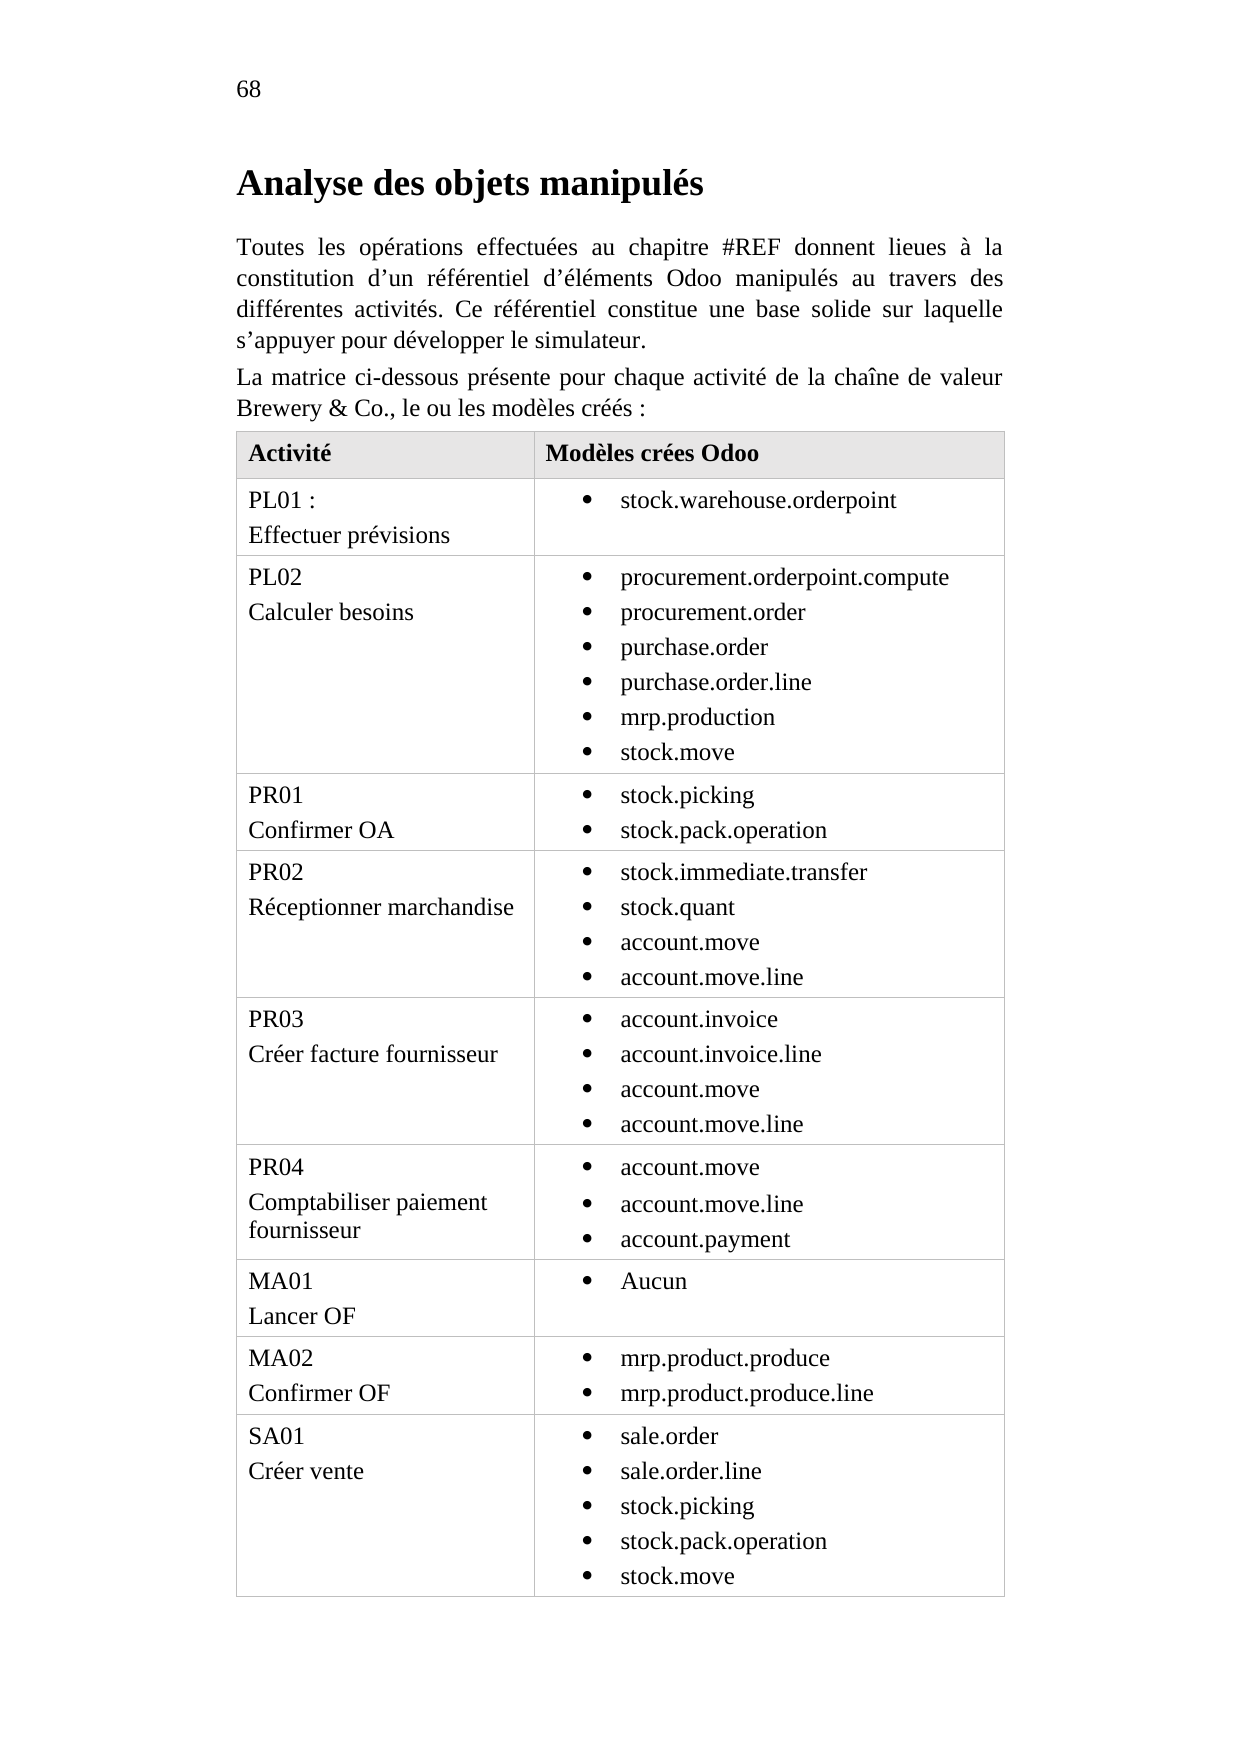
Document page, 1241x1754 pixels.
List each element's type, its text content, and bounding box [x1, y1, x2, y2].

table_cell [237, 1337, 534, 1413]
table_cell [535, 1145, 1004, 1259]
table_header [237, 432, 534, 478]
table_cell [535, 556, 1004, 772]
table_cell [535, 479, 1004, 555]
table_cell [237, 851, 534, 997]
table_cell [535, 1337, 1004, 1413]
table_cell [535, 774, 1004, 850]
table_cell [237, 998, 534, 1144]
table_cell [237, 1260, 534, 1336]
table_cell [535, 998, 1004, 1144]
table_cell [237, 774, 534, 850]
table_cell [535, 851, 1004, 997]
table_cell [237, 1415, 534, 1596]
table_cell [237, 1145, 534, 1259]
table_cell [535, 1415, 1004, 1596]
text Toutes les opérations effectuées au chapitre #REF donnent lieues à la constitution d’un référentiel d’éléments Odoo manipulés au travers des différentes activités. Ce référentiel constitue une base solide sur laquelle s’appuyer pour développer le simulateur. [236, 232, 1004, 354]
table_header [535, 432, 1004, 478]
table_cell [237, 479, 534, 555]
text La matrice ci-dessous présente pour chaque activité de la chaîne de valeur Brewery & Co., le ou les modèles créés : [236, 362, 1004, 422]
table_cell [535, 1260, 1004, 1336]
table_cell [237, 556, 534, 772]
text Analyse des objets manipulés [236, 160, 1004, 203]
